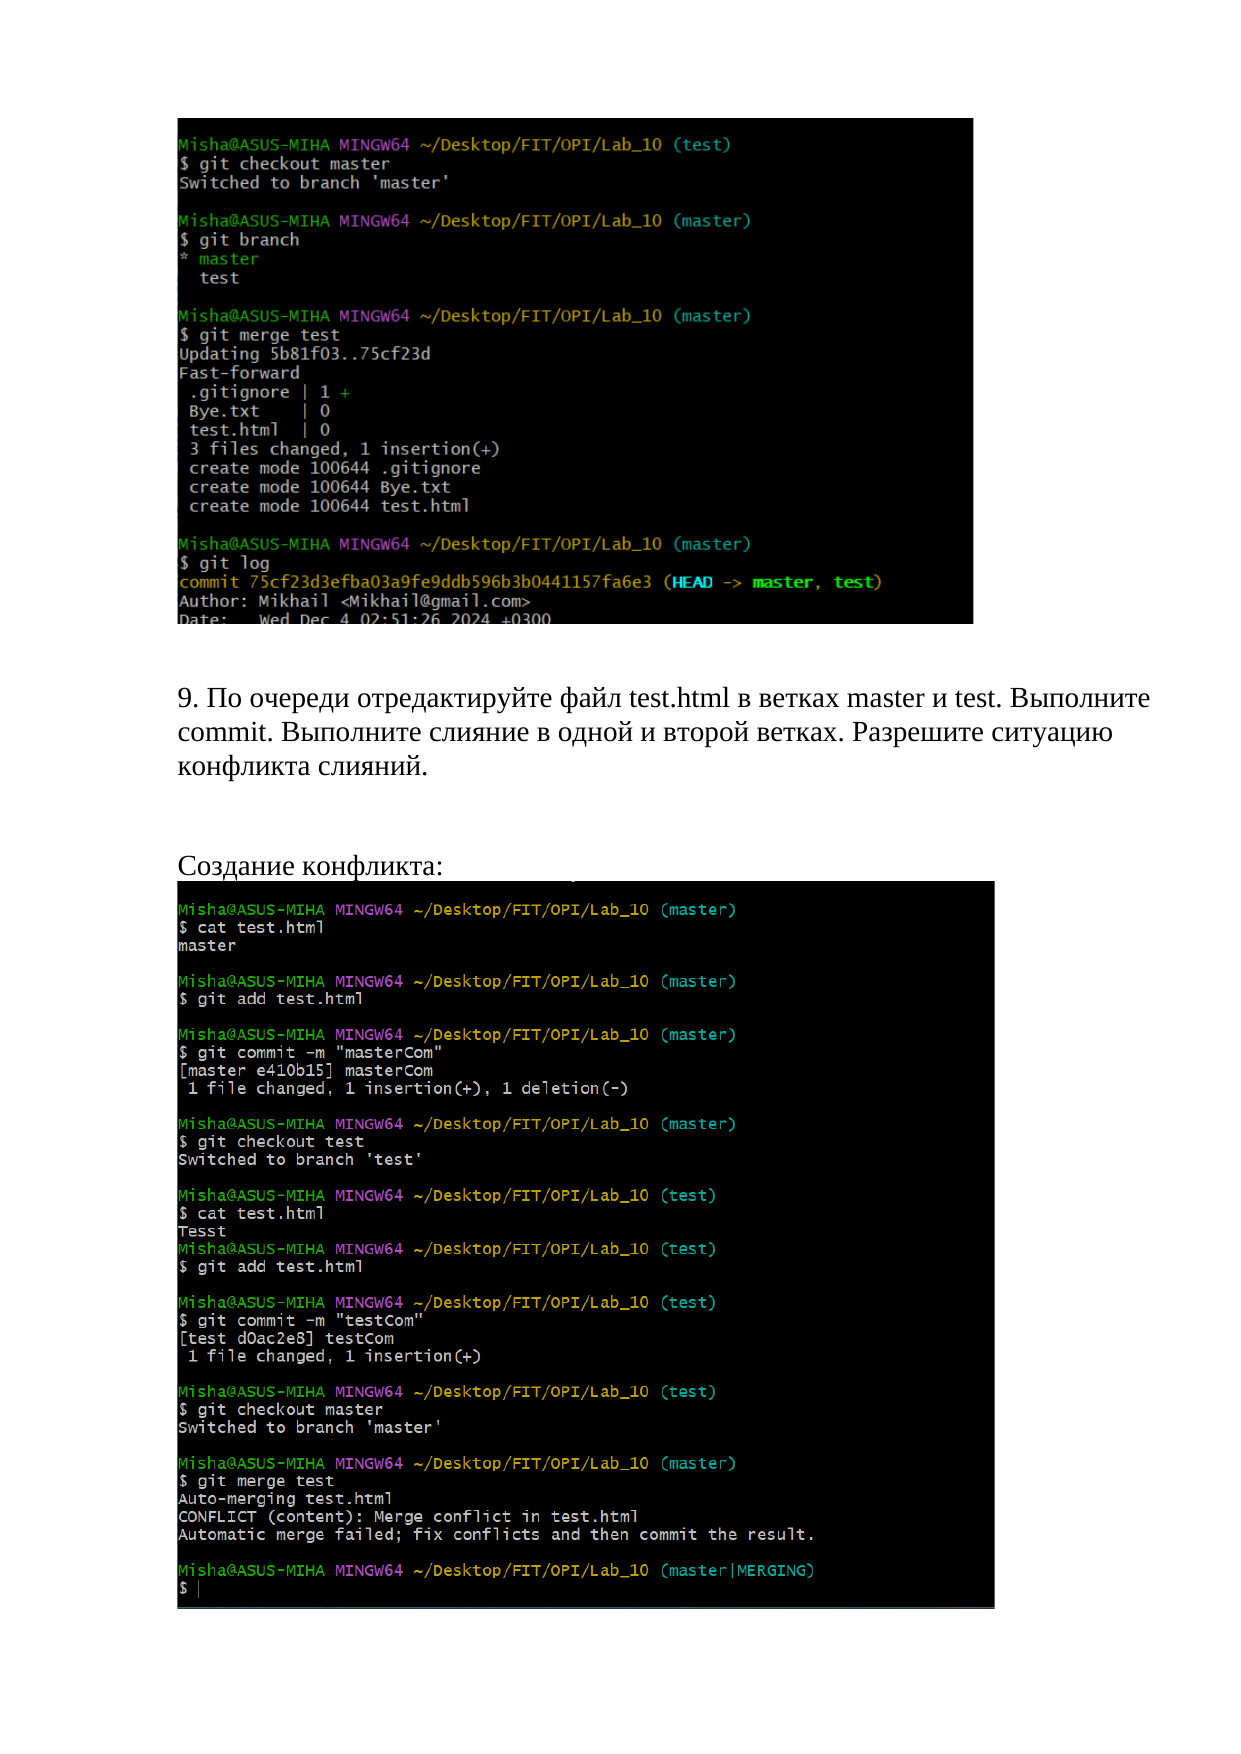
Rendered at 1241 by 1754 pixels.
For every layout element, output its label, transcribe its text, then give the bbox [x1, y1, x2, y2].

picture [177, 881, 995, 1609]
text Создание конфликта: [177, 848, 1152, 882]
picture [177, 118, 974, 624]
text 9. По очереди отредактируйте файл test.html в ветках master и test. Выполните commit. Выполните слияние в одной и второй ветках. Разрешите ситуацию конфликта слияний. [177, 681, 1152, 781]
